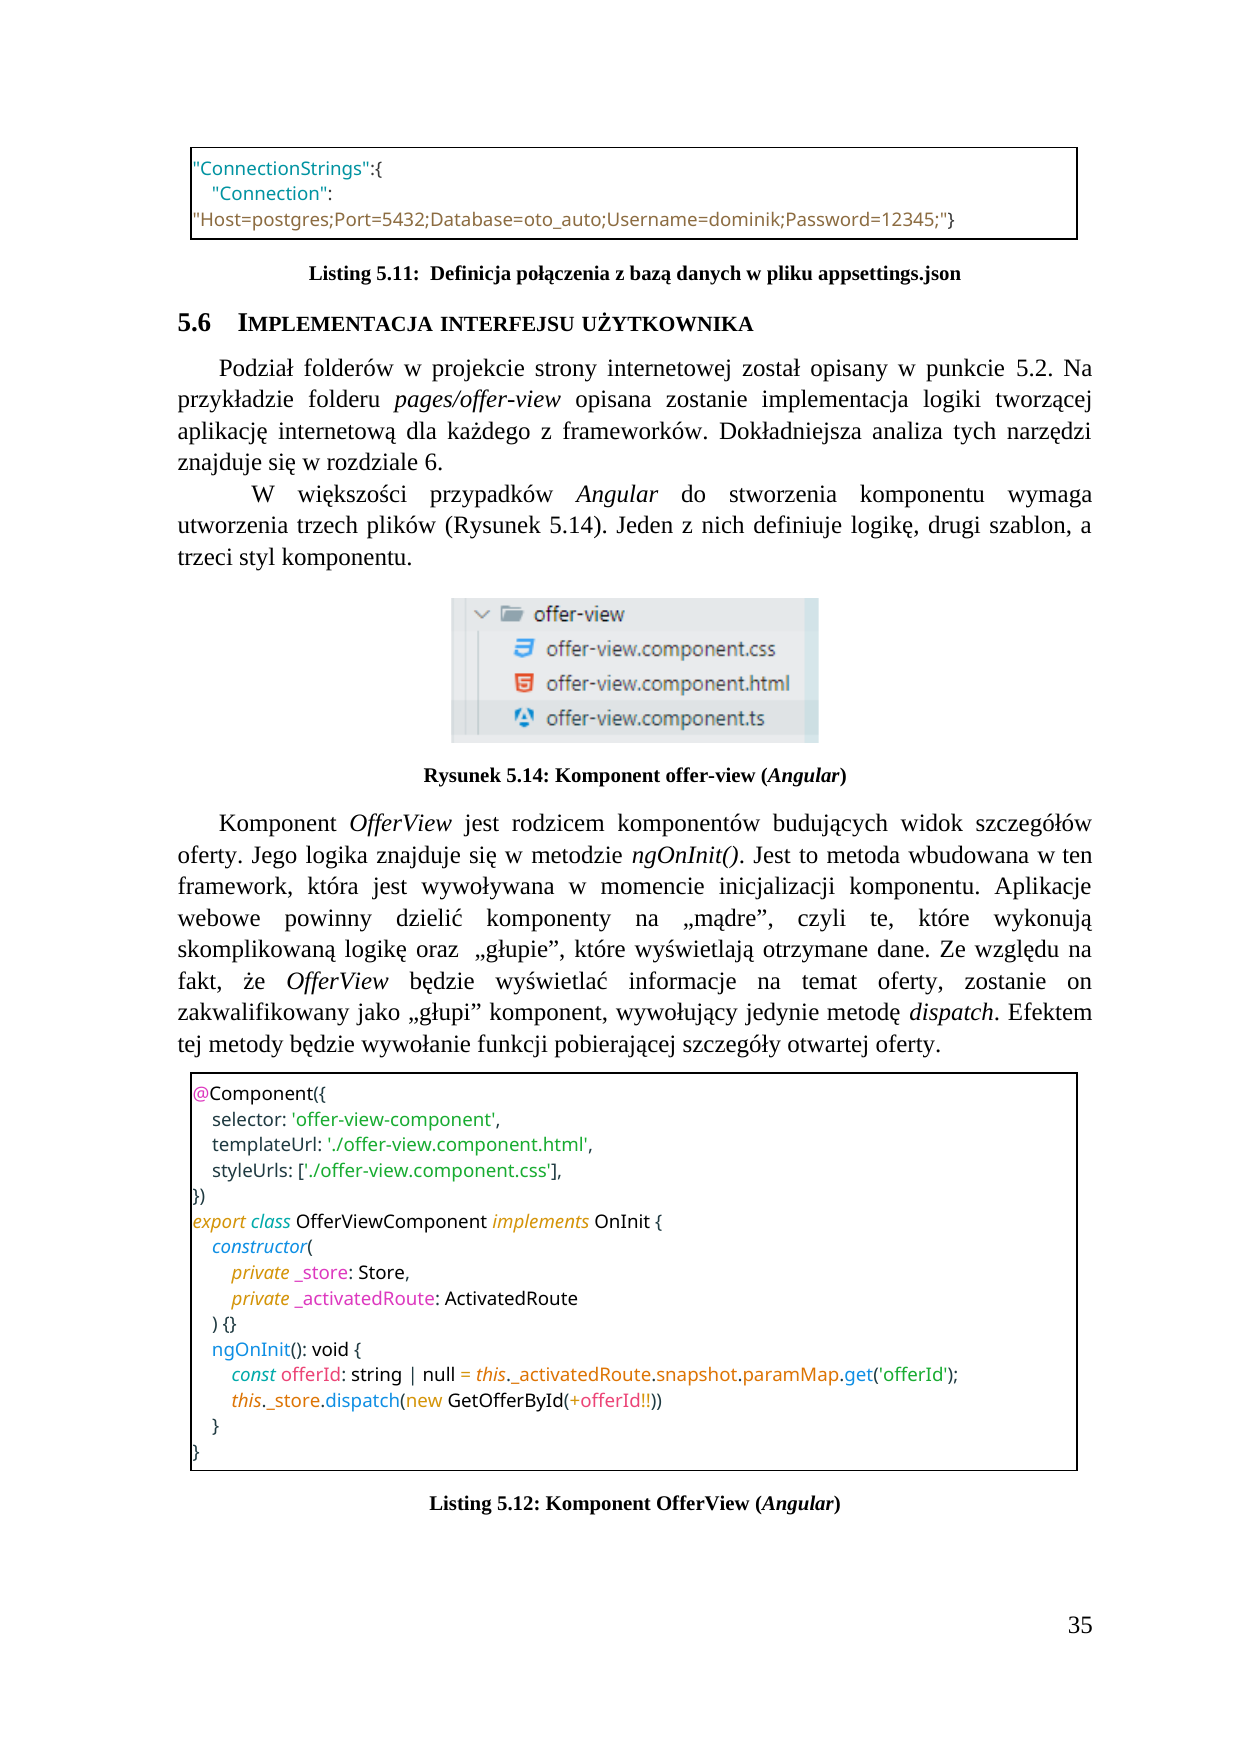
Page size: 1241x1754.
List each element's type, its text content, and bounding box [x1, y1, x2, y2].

subtitle Implementacja interfejsu użytkownika [177, 306, 1092, 337]
text Listing 5.12: Komponent OfferView (Angular) [177, 1490, 1092, 1514]
picture [451, 598, 819, 743]
text Listing 5.11: Definicja połączenia z bazą danych w pliku appsettings.json [177, 261, 1092, 285]
text Podział folderów w projekcie strony internetowej został opisany w punkcie 5.2. Na przykładzie folderu pages/offer-view opisana zostanie implementacja logiki tworzącej aplikację internetową dla każdego z frameworków. Dokładniejsza analiza tych narzędzi znajduje się w rozdziale 6. [177, 353, 1092, 476]
text Komponent OfferView jest rodzicem komponentów budujących widok szczegółów oferty. Jego logika znajduje się w metodzie ngOnInit(). Jest to metoda wbudowana w ten framework, która jest wywoływana w momencie inicjalizacji komponentu. Aplikacje webowe powinny dzielić komponenty na „mądre”, czyli te, które wykonują skomplikowaną logikę oraz „głupie”, które wyświetlają otrzymane dane. Ze względu na fakt, że OfferView będzie wyświetlać informacje na temat oferty, zostanie on zakwalifikowany jako „głupi” komponent, wywołujący jedynie metodę dispatch. Efektem tej metody będzie wywołanie funkcji pobierającej szczegóły otwartej oferty. [177, 808, 1092, 1058]
